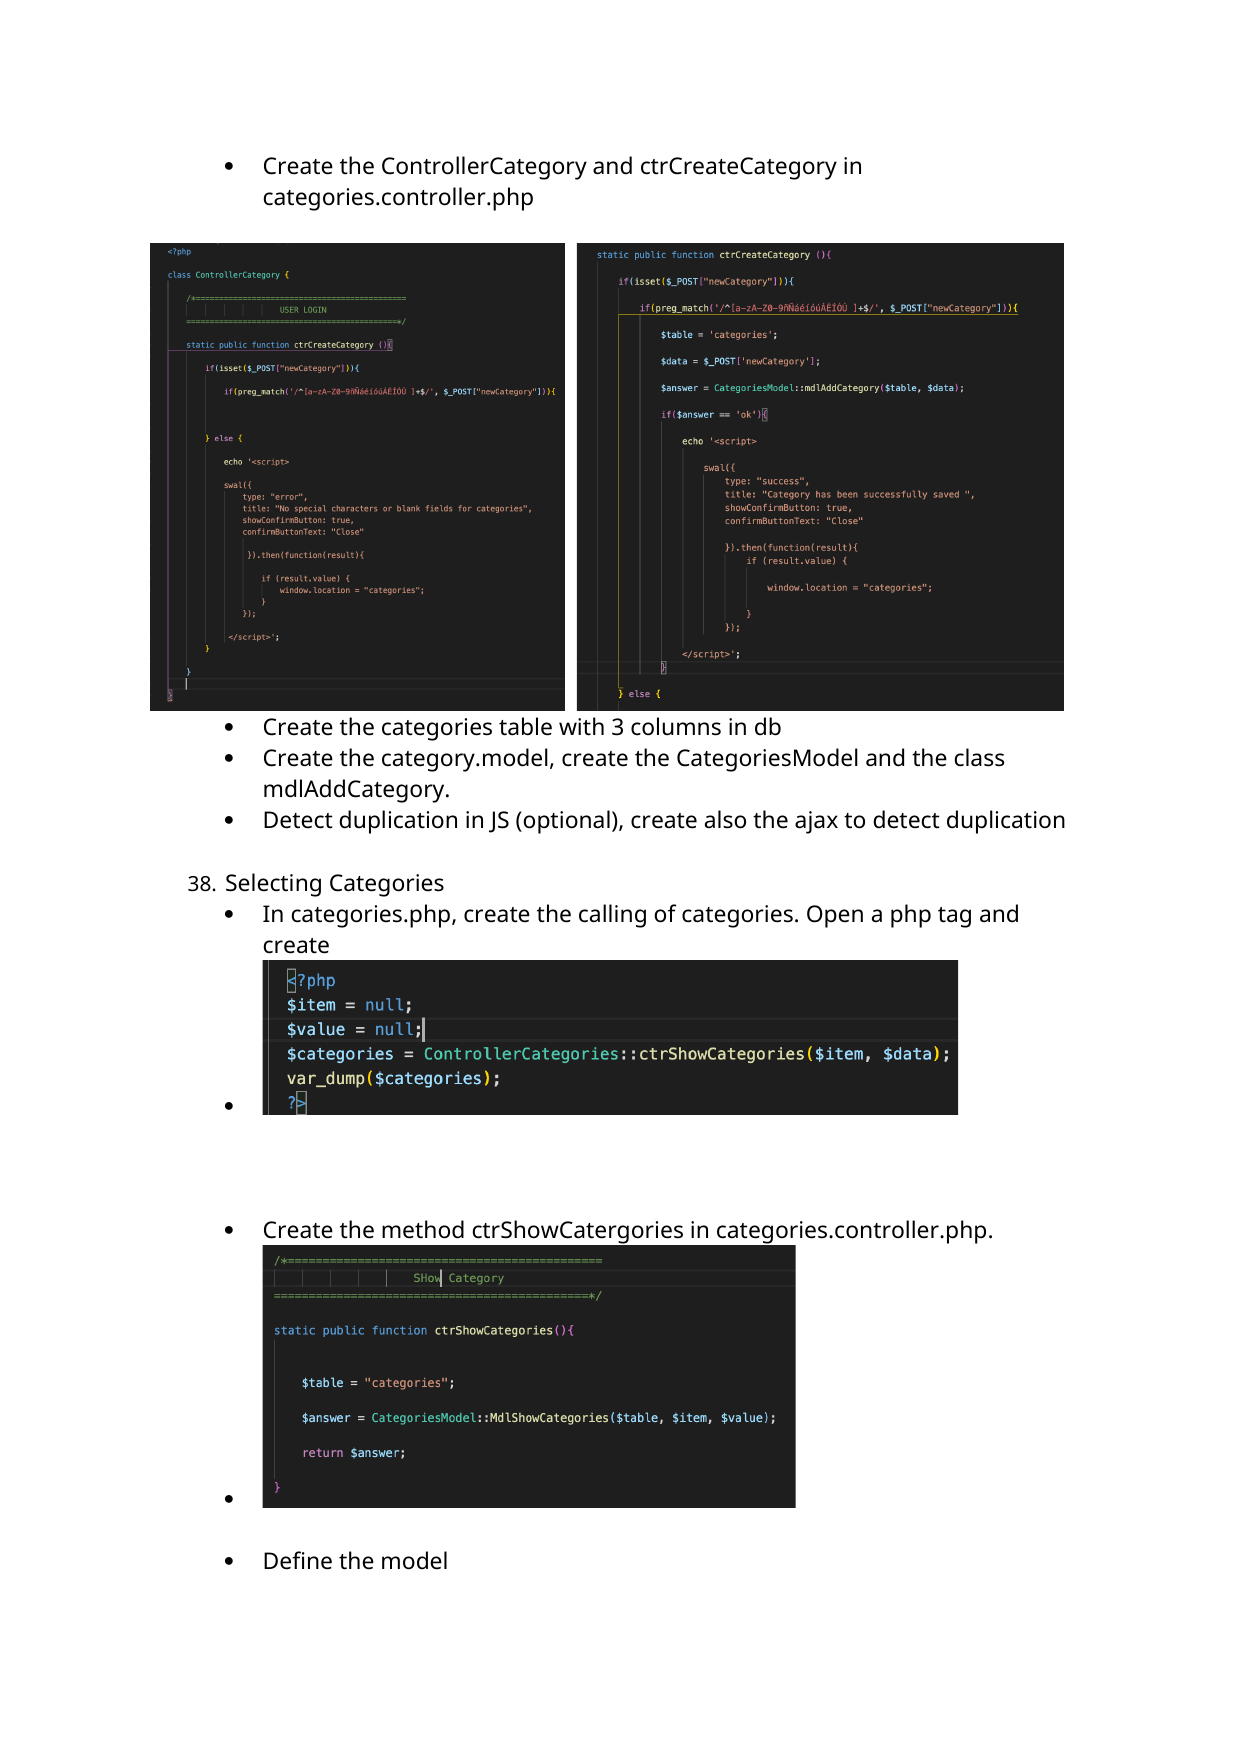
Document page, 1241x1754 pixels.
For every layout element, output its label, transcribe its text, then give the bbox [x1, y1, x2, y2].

picture [150, 243, 565, 711]
list Detect duplication in JS (optional), create also the ajax to detect duplication [225, 804, 1090, 835]
list In categories.php, create the calling of categories. Open a php tag and create [225, 898, 1090, 960]
picture [262, 960, 959, 1115]
list Create the category.model, create the CategoriesModel and the class mdlAddCategory. [225, 742, 1090, 804]
picture [262, 1245, 796, 1508]
list Selecting Categories [187, 867, 1090, 898]
list Create the categories table with 3 columns in db [225, 710, 1090, 742]
list Create the ControllerCategory and ctrCreateCategory in categories.controller.php [225, 150, 1090, 212]
list Create the method ctrShowCatergories in categories.controller.php. [225, 1214, 1090, 1246]
picture [576, 243, 1064, 711]
list Define the model [225, 1545, 1090, 1576]
